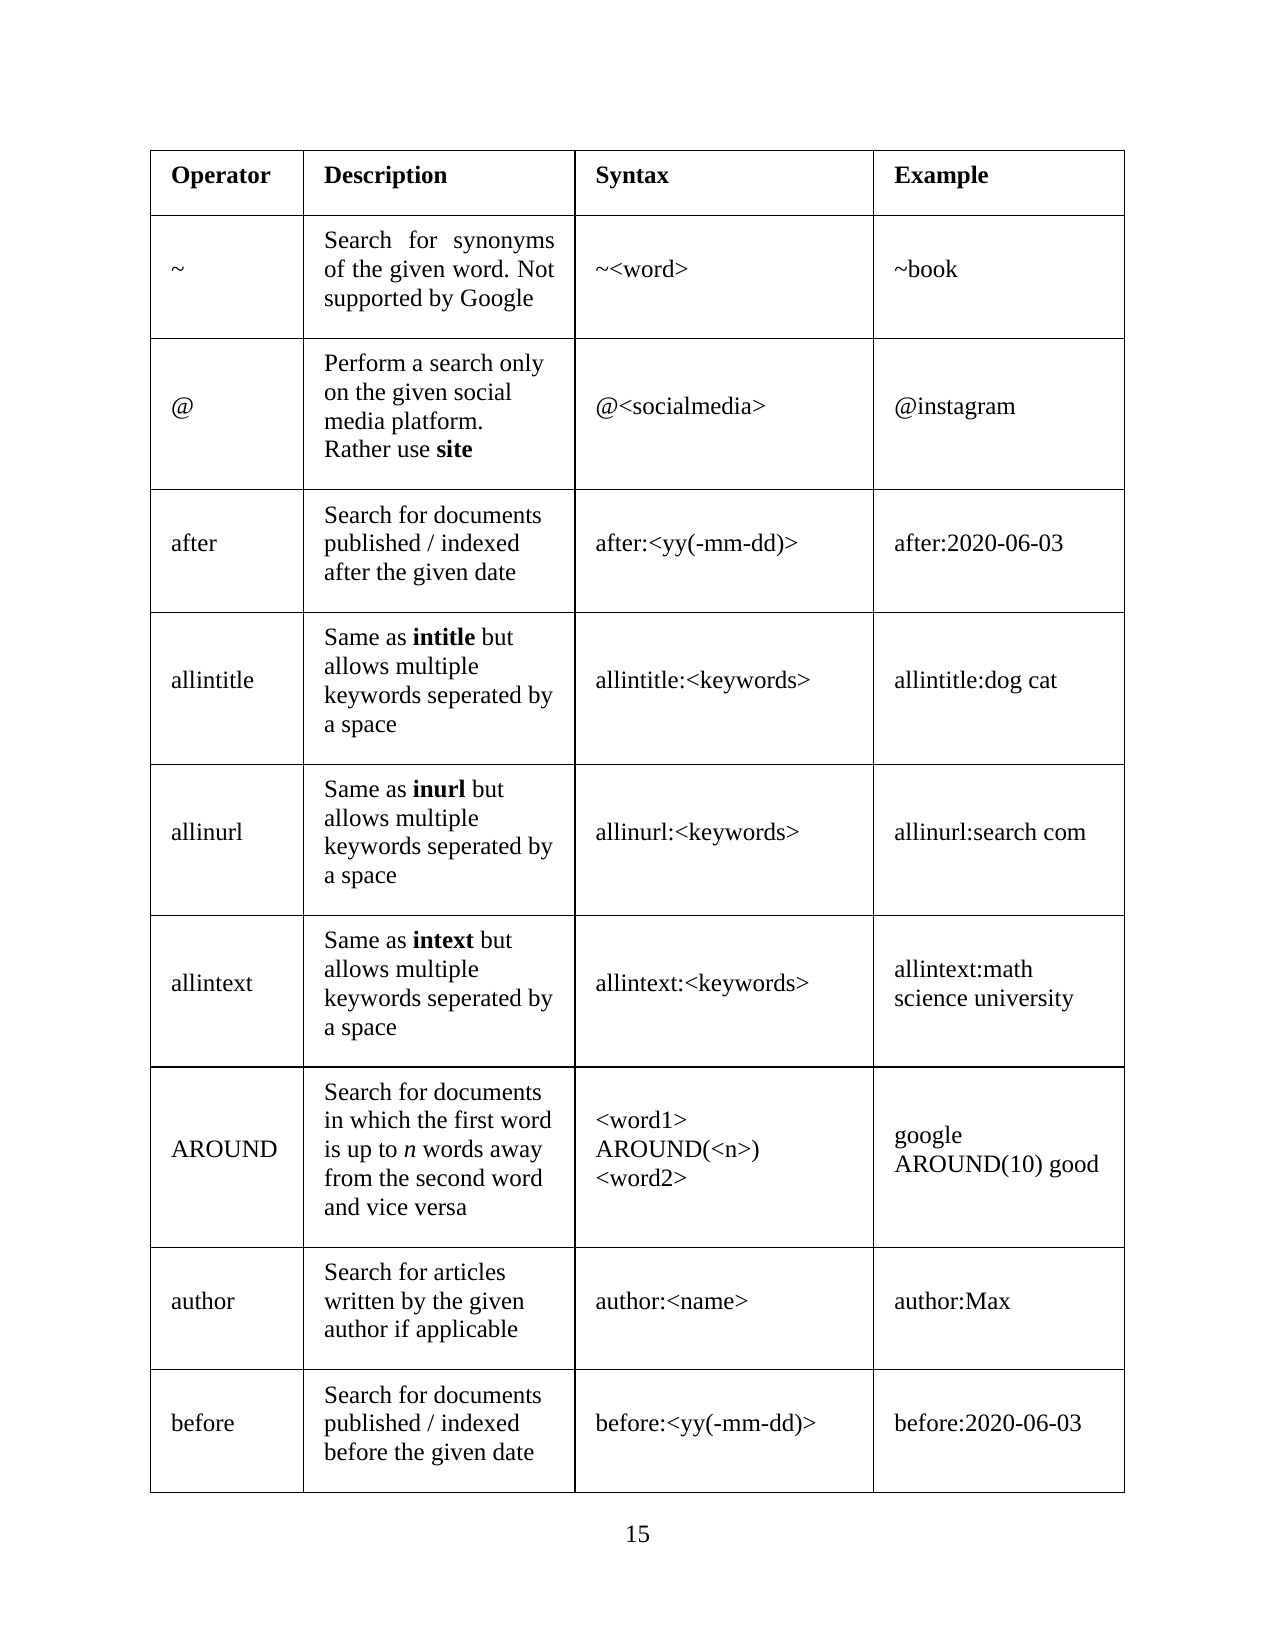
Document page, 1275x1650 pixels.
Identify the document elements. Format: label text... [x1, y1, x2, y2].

table_cell @ [151, 339, 303, 489]
table_cell allintitle:<keywords> [576, 613, 873, 763]
table_cell allinurl:<keywords> [576, 765, 873, 915]
table_cell before [151, 1370, 303, 1492]
table_cell AROUND [151, 1068, 303, 1247]
table_cell author [151, 1248, 303, 1369]
table_cell Search for articles written by the given author if applicable [304, 1248, 574, 1369]
table_cell ~<word> [576, 216, 873, 338]
table_cell allintext [151, 916, 303, 1066]
table_cell Same as intext but allows multiple keywords seperated by a space [304, 916, 574, 1066]
table_cell Perform a search only on the given social media platform. Rather use site [304, 339, 574, 489]
table_cell allintitle:dog cat [874, 613, 1124, 763]
table_cell Search for synonyms of the given word. Not supported by Google [304, 216, 574, 338]
table_cell author:Max [874, 1248, 1124, 1369]
table_cell after:<yy(-mm-dd)> [576, 490, 873, 612]
table_cell google AROUND(10) good [874, 1068, 1124, 1247]
table_cell Search for documents in which the first word is up to n words away from the second word and vice versa [304, 1068, 574, 1247]
table_cell Search for documents published / indexed before the given date [304, 1370, 574, 1492]
table_cell <word1> AROUND(<n>) <word2> [576, 1068, 873, 1247]
table_cell before:2020-06-03 [874, 1370, 1124, 1492]
table_cell allintext:<keywords> [576, 916, 873, 1066]
table_header Operator [151, 151, 303, 215]
table_cell allinurl:search com [874, 765, 1124, 915]
table_cell @<socialmedia> [576, 339, 873, 489]
table_cell ~ [151, 216, 303, 338]
table_header Description [304, 151, 574, 215]
table_cell Same as intitle but allows multiple keywords seperated by a space [304, 613, 574, 763]
table_cell allinurl [151, 765, 303, 915]
table_cell @instagram [874, 339, 1124, 489]
table_cell before:<yy(-mm-dd)> [576, 1370, 873, 1492]
table_cell author:<name> [576, 1248, 873, 1369]
table_cell allintitle [151, 613, 303, 763]
table_header Syntax [576, 151, 873, 215]
table_cell after:2020-06-03 [874, 490, 1124, 612]
table_cell allintext:math science university [874, 916, 1124, 1066]
table_cell after [151, 490, 303, 612]
table_cell Same as inurl but allows multiple keywords seperated by a space [304, 765, 574, 915]
table_cell Search for documents published / indexed after the given date [304, 490, 574, 612]
table_header Example [874, 151, 1124, 215]
table_cell ~book [874, 216, 1124, 338]
